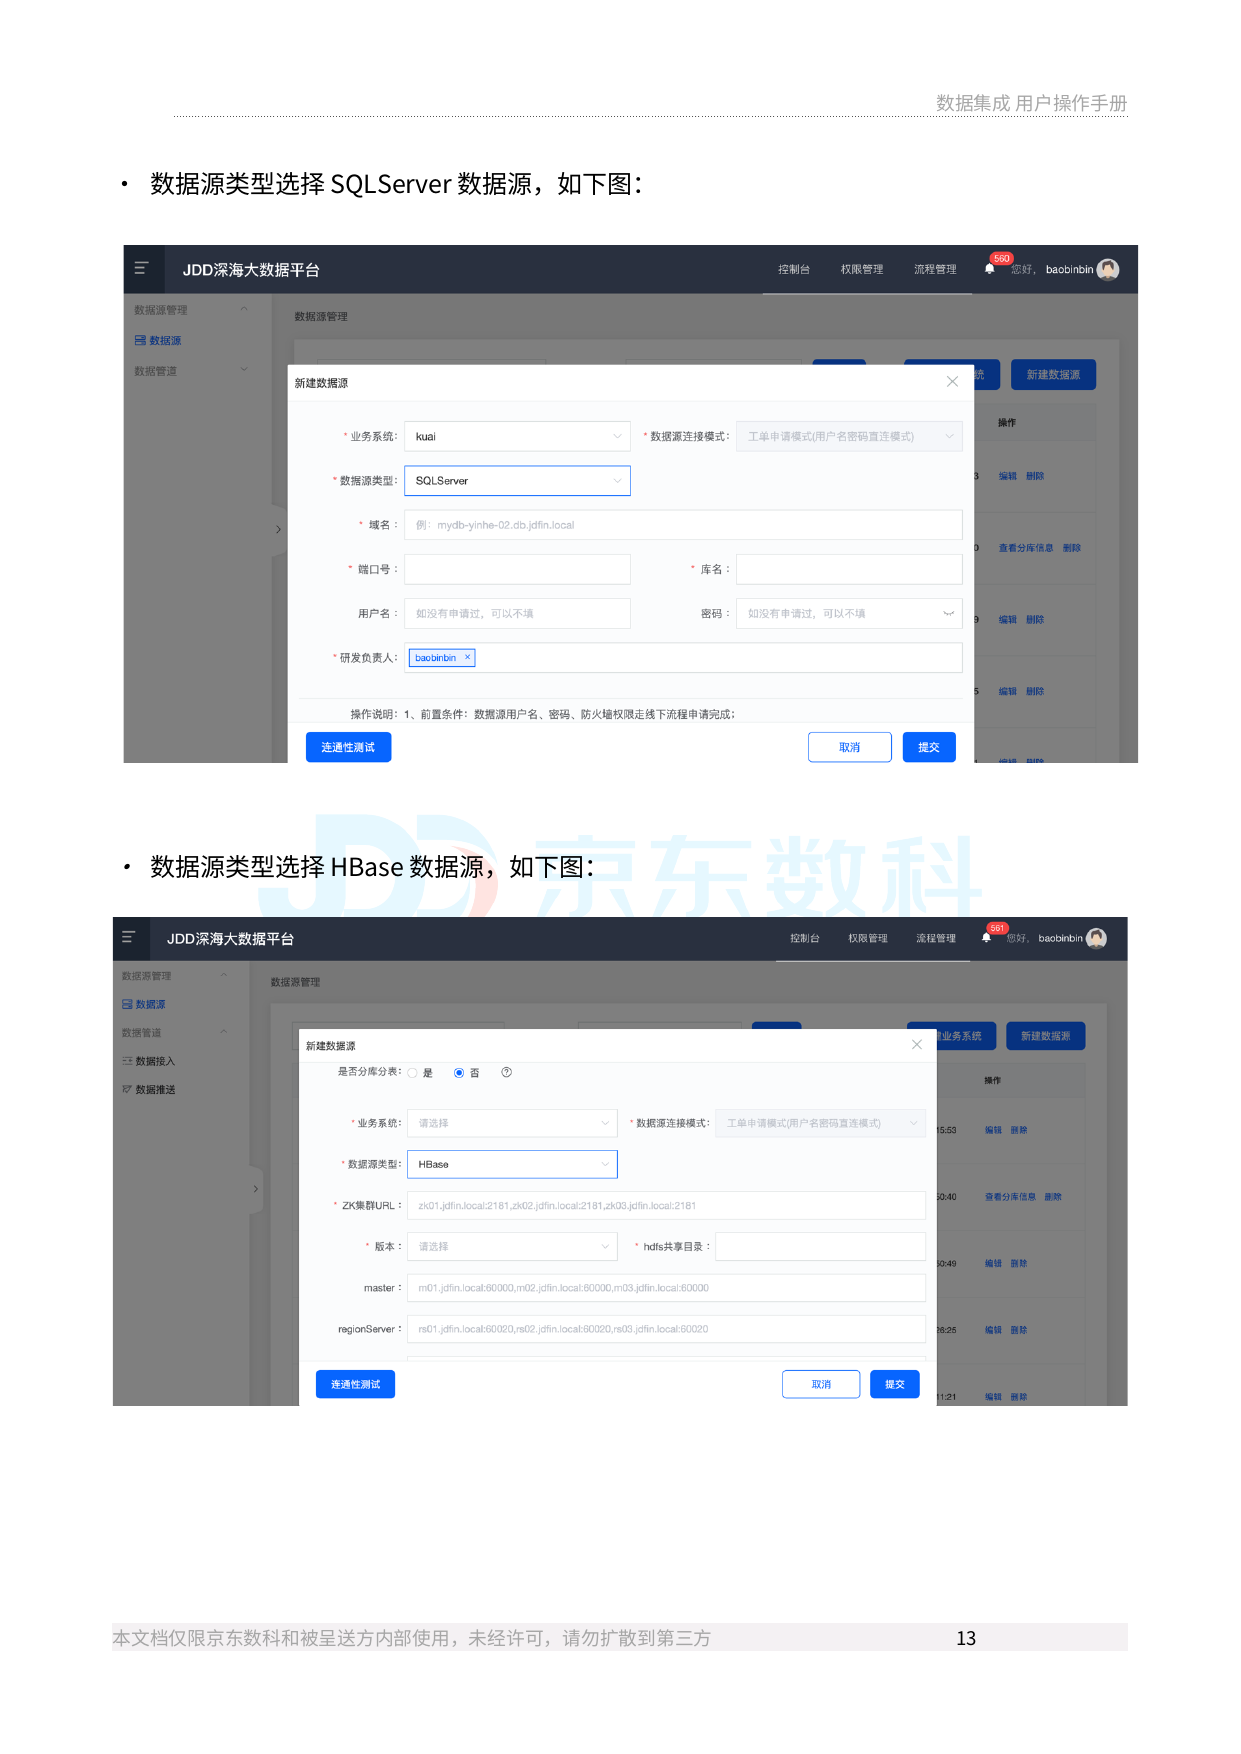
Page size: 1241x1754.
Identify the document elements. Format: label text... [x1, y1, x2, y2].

text 数据源类型选择HBase数据源，如下图： [112, 833, 1128, 888]
text 数据源类型选择SQLServer数据源，如下图： [112, 150, 1128, 204]
picture [112, 917, 1128, 1406]
picture [123, 245, 1139, 763]
